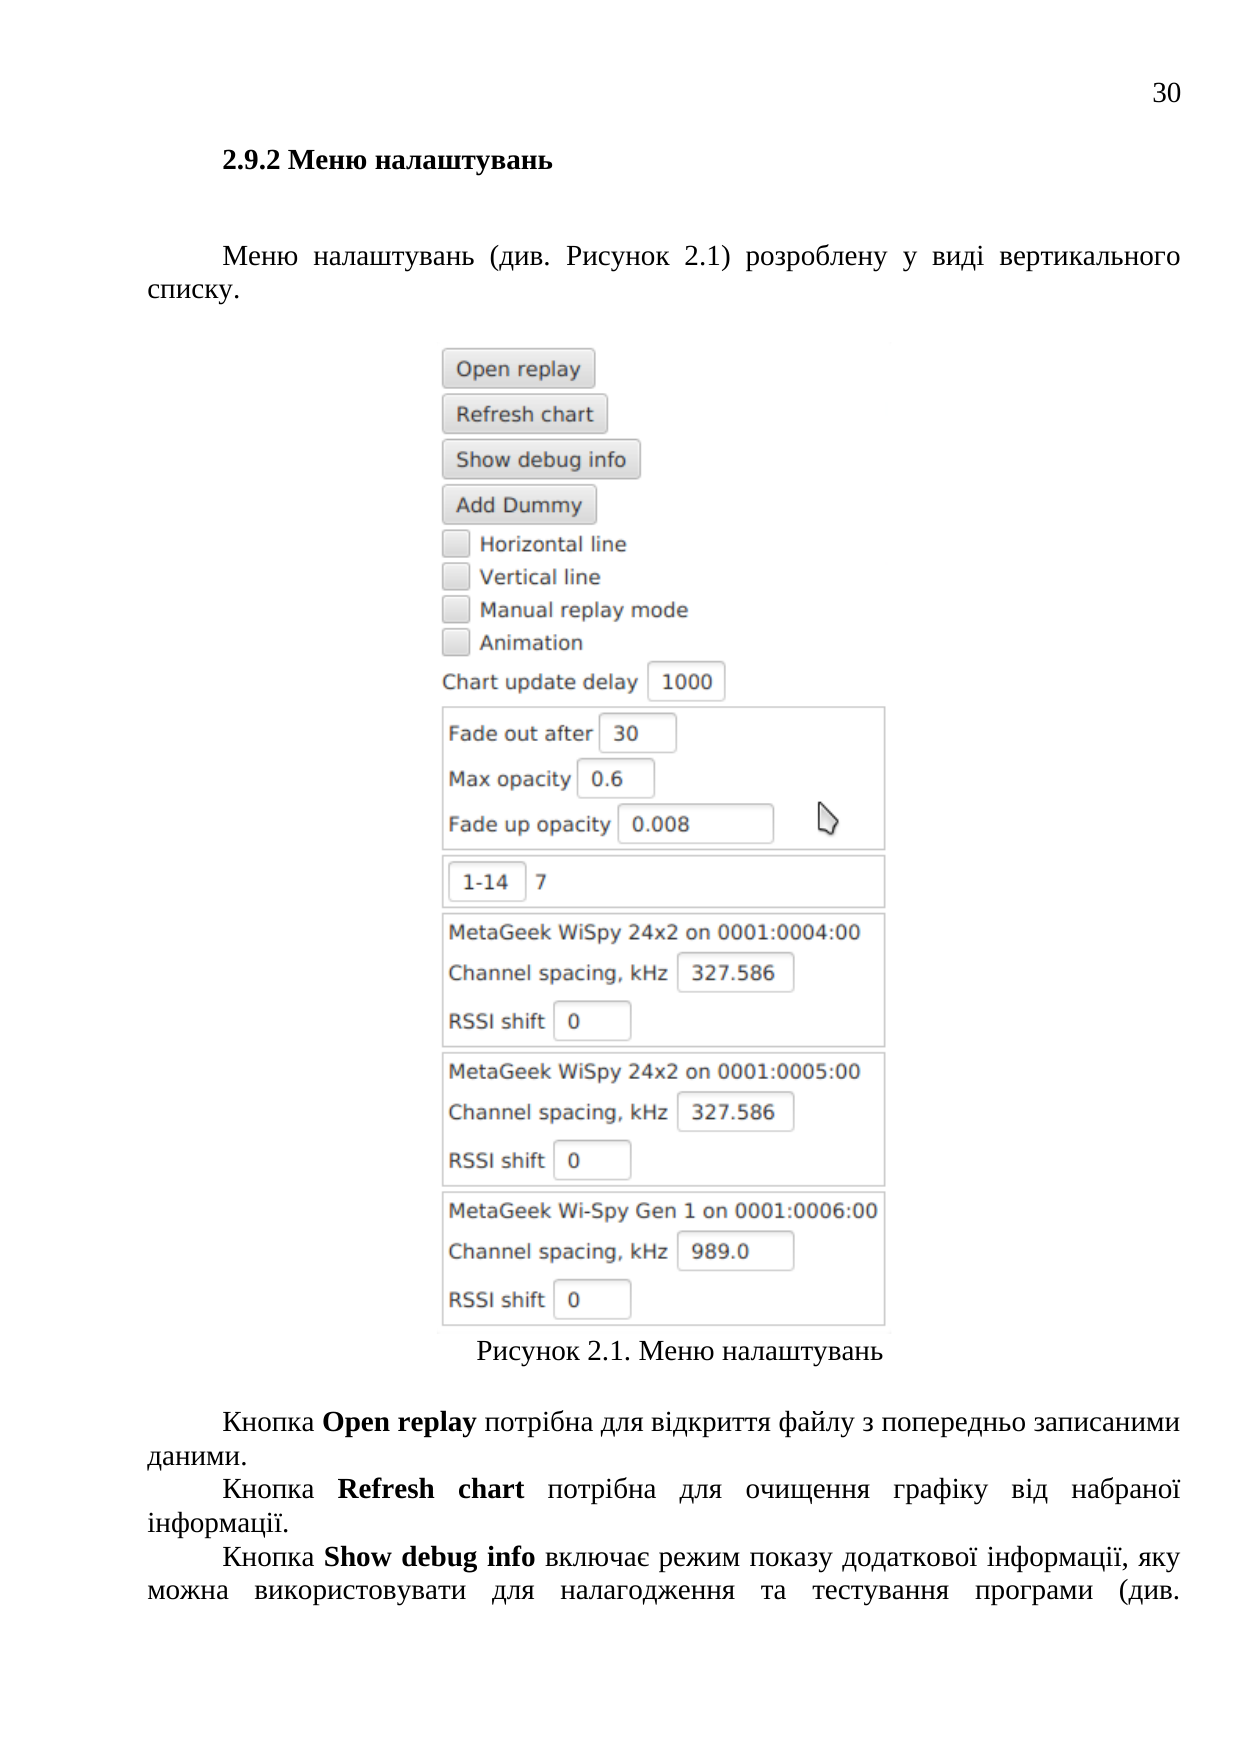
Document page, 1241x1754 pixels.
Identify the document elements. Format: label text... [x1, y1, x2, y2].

picture [436, 342, 892, 1334]
text Кнопка Refresh chart потрібна для очищення графіку від набраної інформації. [147, 1472, 1181, 1539]
text Меню налаштувань (див. рисунок 2.8) розроблену у виді вертикального списку. [147, 238, 1181, 305]
text Меню налаштувань [222, 142, 1181, 176]
text Кнопка Open replay потрібна для відкриття файлу з попередньо записаними даними. [147, 1404, 1181, 1472]
text Меню налаштувань [259, 1333, 1181, 1367]
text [147, 1539, 1181, 1606]
